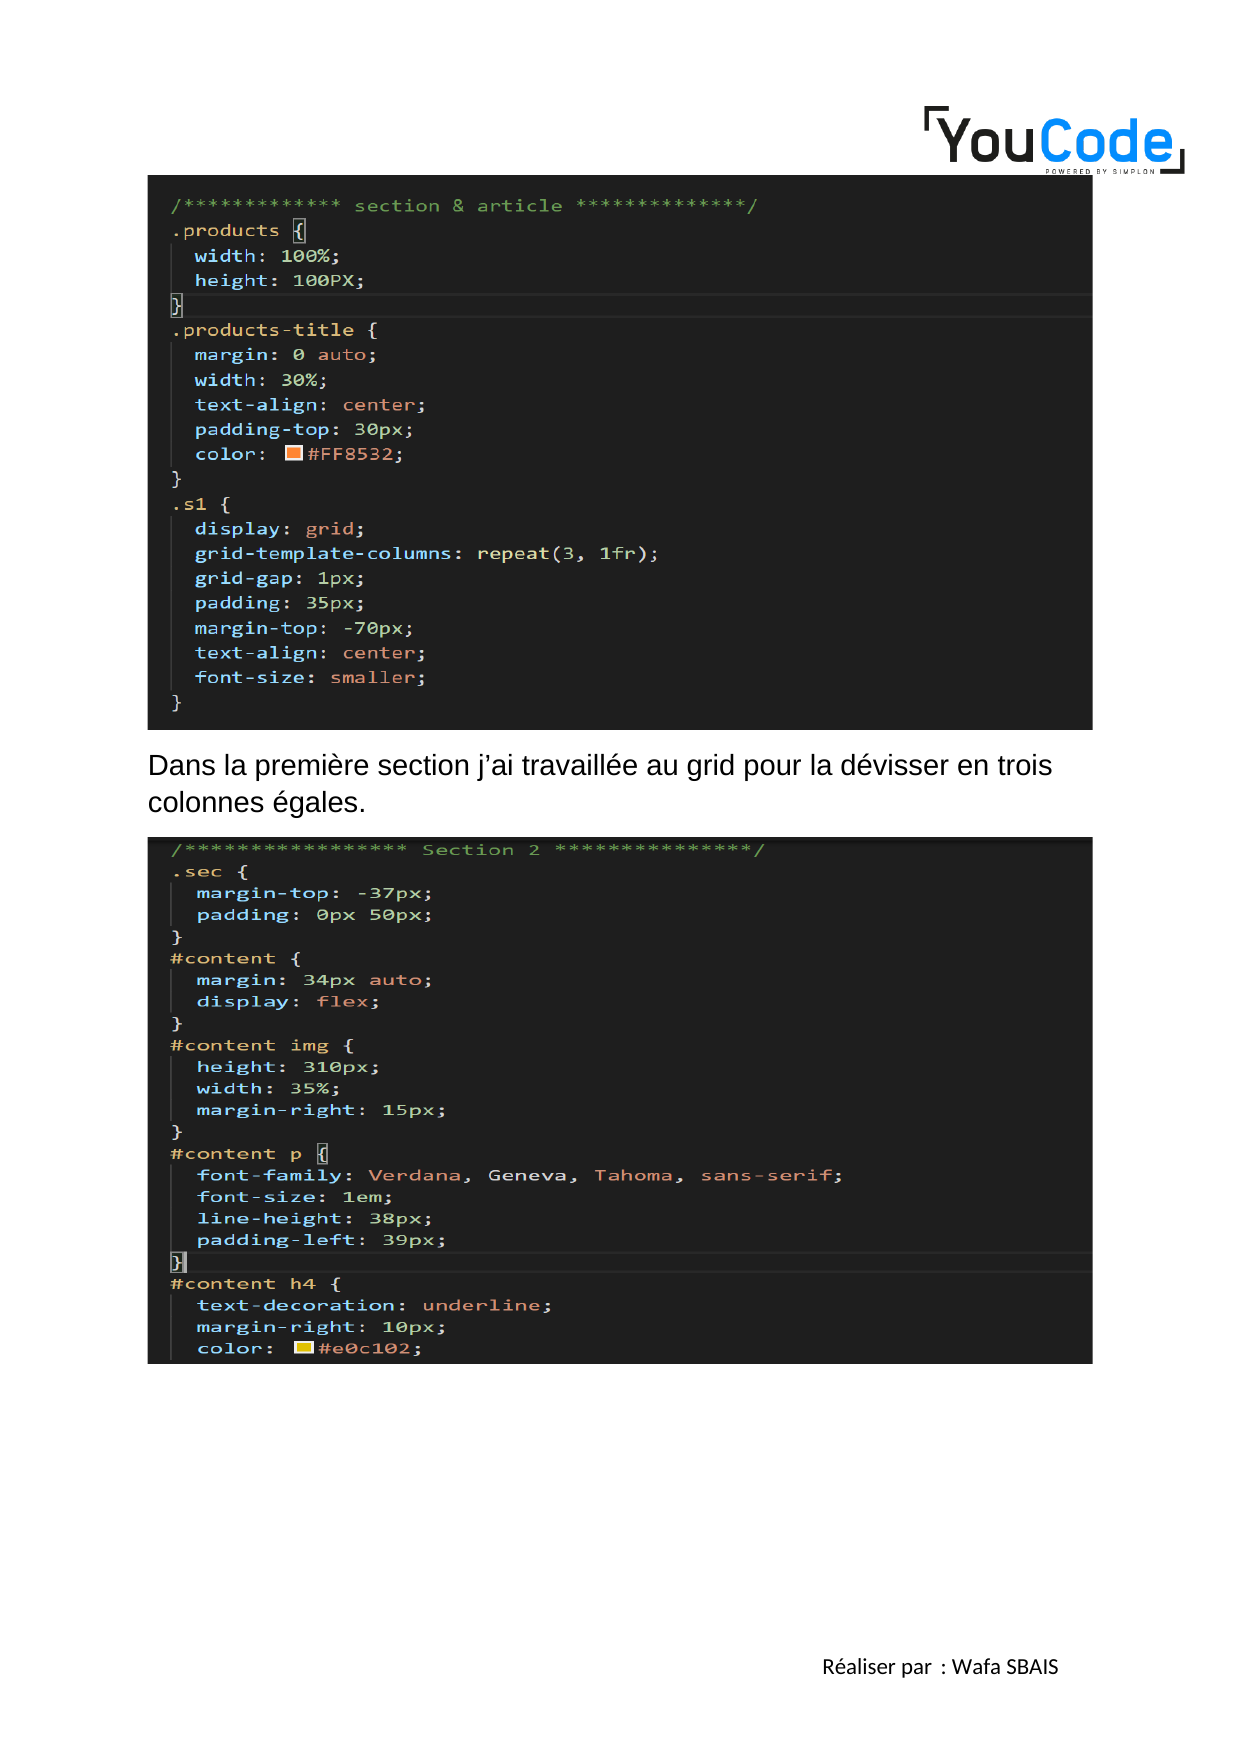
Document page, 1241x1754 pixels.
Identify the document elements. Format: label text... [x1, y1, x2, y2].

text Dans la première section j’ai travaillée au grid pour la dévisser en trois colonnes égales. [148, 748, 1093, 818]
picture [147, 837, 1093, 1364]
picture [147, 102, 1194, 730]
